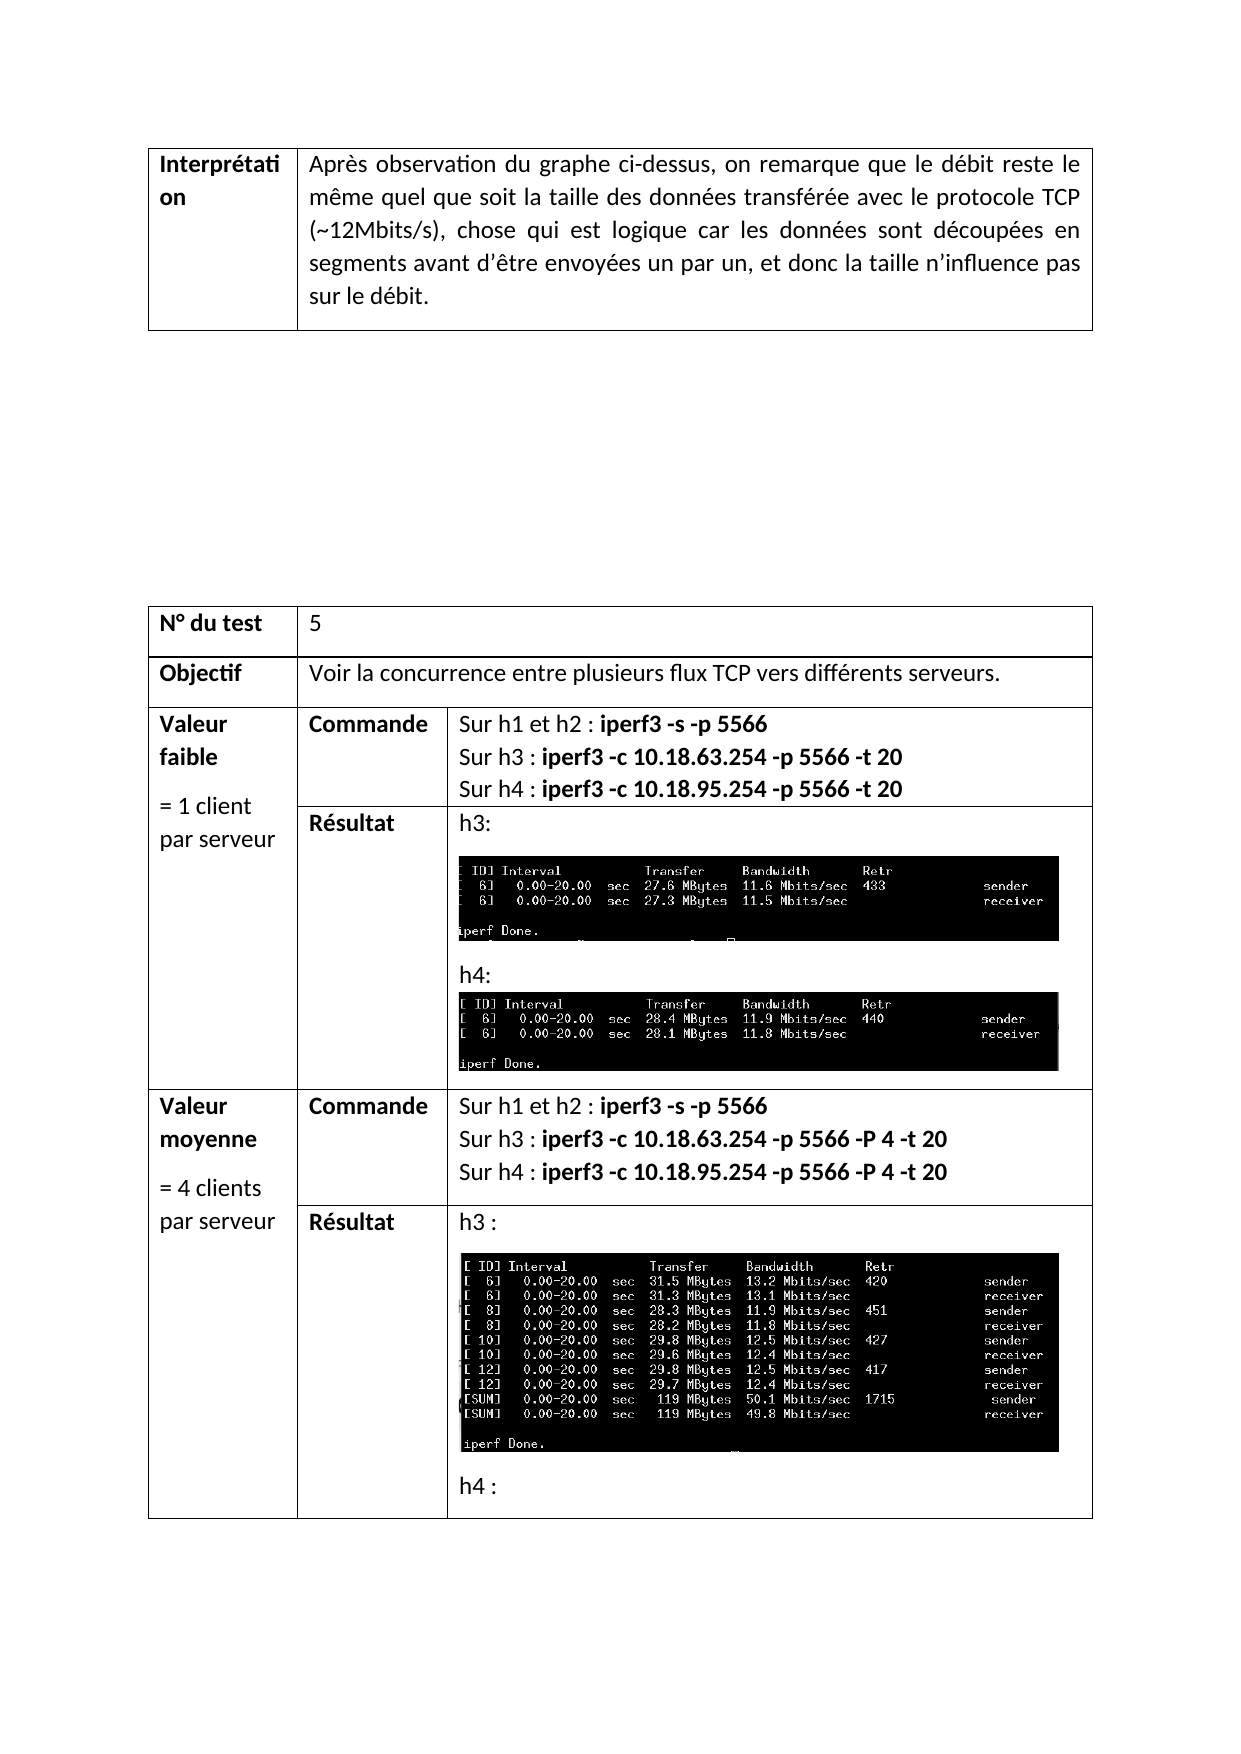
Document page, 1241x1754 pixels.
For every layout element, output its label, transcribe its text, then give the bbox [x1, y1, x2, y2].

picture [458, 856, 1059, 941]
table_cell Après observation du graphe ci-dessus, on remarque que le débit reste le même quel que soit la taille des données transférée avec le protocole TCP (~12Mbits/s), chose qui est logique car les données sont découpées en segments avant d’être envoyées un par un, et donc la taille n’influence pas sur le débit. [298, 149, 1092, 329]
table_cell Commande [298, 708, 447, 806]
table_cell Sur h1 et h2 : iperf3 -s -p 5566 Sur h3 : iperf3 -c 10.18.63.254 -p 5566 -P 4 -t 20 Sur h4 : iperf3 -c 10.18.95.254 -p 5566 -P 4 -t 20 [448, 1090, 1092, 1205]
table_header 5 [298, 607, 1092, 656]
table_cell Valeur faible = 1 client par serveur [149, 708, 297, 1089]
table_cell Commande [298, 1090, 447, 1205]
table_cell Valeur moyenne = 4 clients par serveur [149, 1090, 297, 1517]
table_header N° du test [149, 607, 297, 656]
table_cell Voir la concurrence entre plusieurs flux TCP vers différents serveurs. [298, 658, 1092, 707]
table_cell Objectif [149, 658, 297, 707]
table_cell Résultat [298, 1206, 447, 1517]
table_cell Résultat [298, 807, 447, 1089]
picture [458, 992, 1059, 1071]
table_cell Sur h1 et h2 : iperf3 -s -p 5566 Sur h3 : iperf3 -c 10.18.63.254 -p 5566 -t 20 Sur h4 : iperf3 -c 10.18.95.254 -p 5566 -t 20 [448, 708, 1092, 806]
table_cell h3 : h4 : [448, 1206, 1092, 1517]
table_cell h3: h4: [448, 807, 1092, 1089]
table_cell Interprétation [149, 149, 297, 329]
picture [458, 1253, 1059, 1452]
